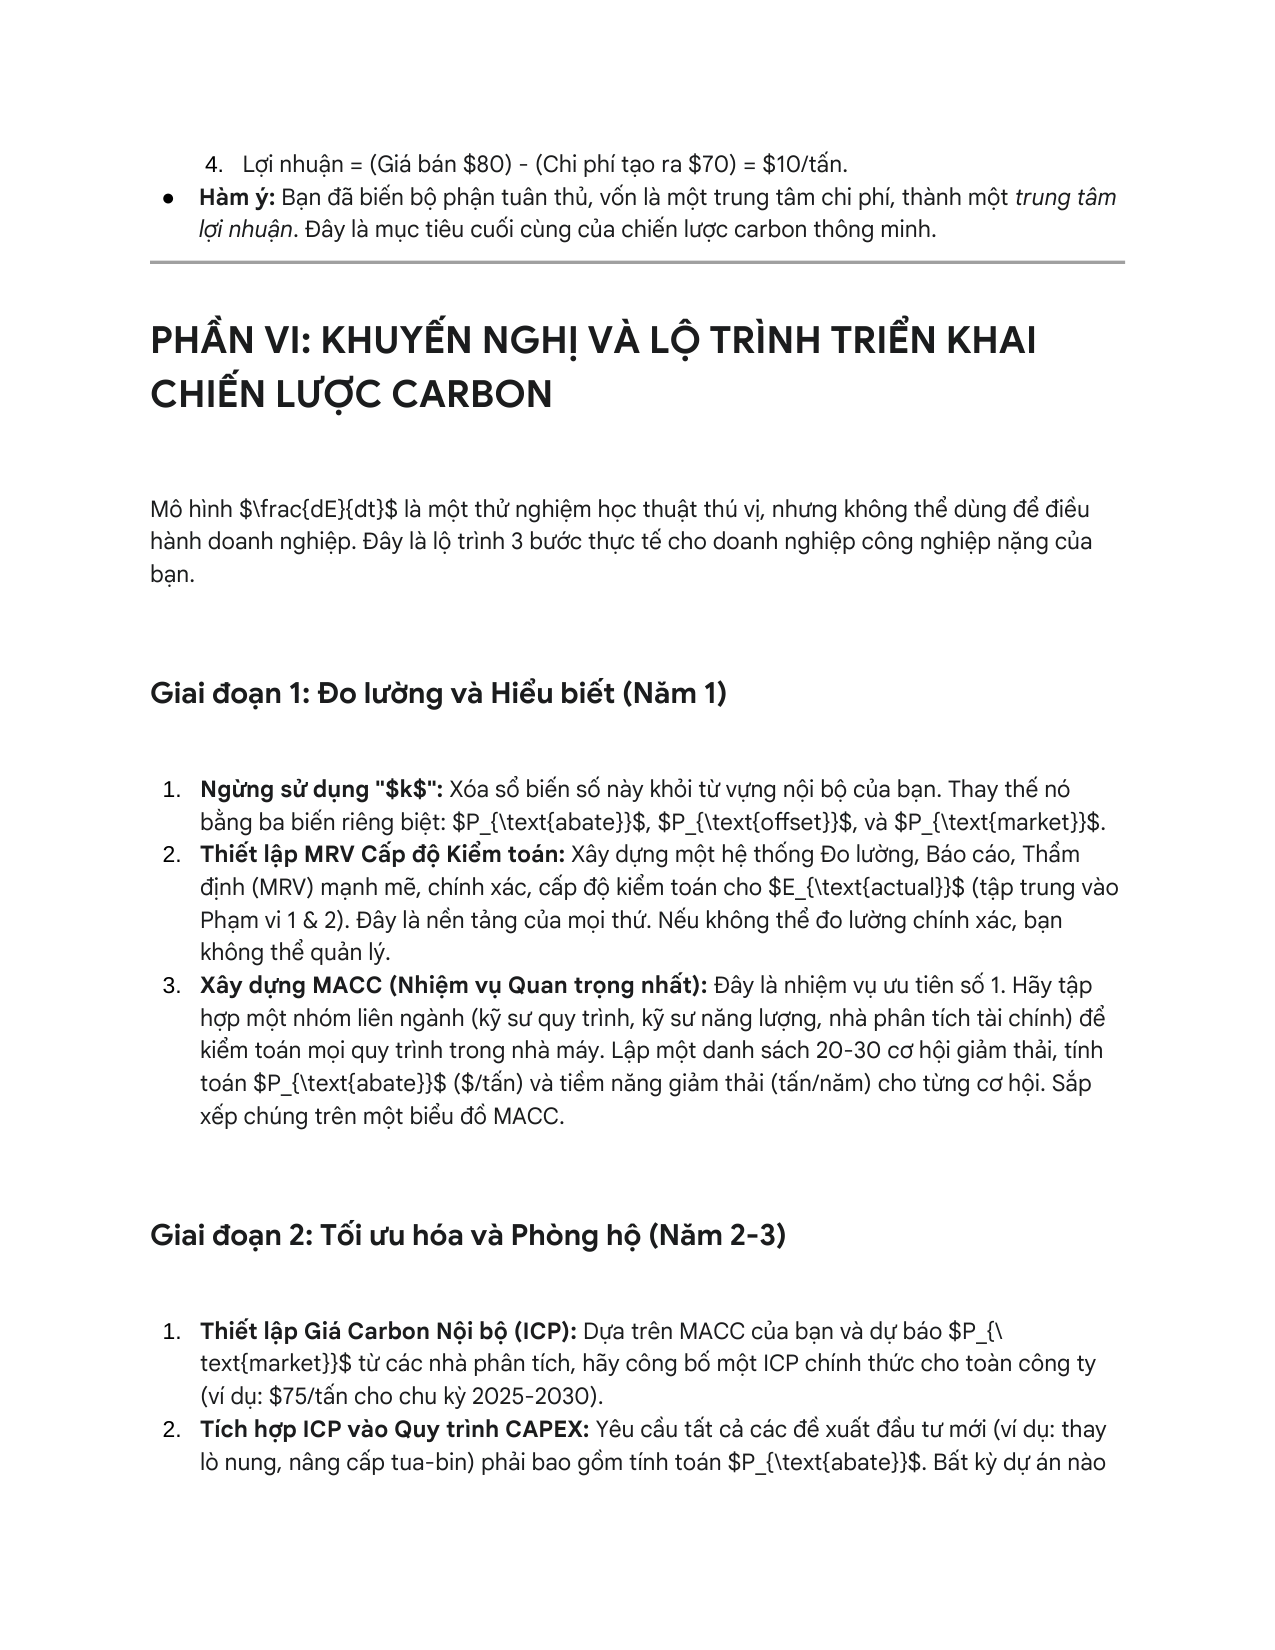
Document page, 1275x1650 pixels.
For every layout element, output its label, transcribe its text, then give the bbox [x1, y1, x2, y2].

list Lợi nhuận = (Giá bán $80) - (Chi phí tạo ra $70) = $10/tấn. [205, 150, 1125, 179]
subtitle Giai đoạn 1: Đo lường và Hiểu biết (Năm 1) [150, 676, 1125, 712]
subtitle PHẦN VI: KHUYẾN NGHỊ VÀ LỘ TRÌNH TRIỂN KHAI CHIẾN LƯỢC CARBON [150, 317, 1125, 418]
list Thiết lập Giá Carbon Nội bộ (ICP): Dựa trên MACC của bạn và dự báo $P_{\text{market}}$ từ các nhà phân tích, hãy công bố một ICP chính thức cho toàn công ty (ví dụ: $75/tấn cho chu kỳ 2025-2030). [162, 1317, 1125, 1411]
list Xây dựng MACC (Nhiệm vụ Quan trọng nhất): Đây là nhiệm vụ ưu tiên số 1. Hãy tập hợp một nhóm liên ngành (kỹ sư quy trình, kỹ sư năng lượng, nhà phân tích tài chính) để kiểm toán mọi quy trình trong nhà máy. Lập một danh sách 20-30 cơ hội giảm thải, tính toán $P_{\text{abate}}$ ($/tấn) và tiềm năng giảm thải (tấn/năm) cho từng cơ hội. Sắp xếp chúng trên một biểu đồ MACC. [162, 971, 1125, 1131]
list Hàm ý: Bạn đã biến bộ phận tuân thủ, vốn là một trung tâm chi phí, thành một trung tâm lợi nhuận. Đây là mục tiêu cuối cùng của chiến lược carbon thông minh. [161, 183, 1125, 244]
list Ngừng sử dụng "$k$": Xóa sổ biến số này khỏi từ vựng nội bộ của bạn. Thay thế nó bằng ba biến riêng biệt: $P_{\text{abate}}$, $P_{\text{offset}}$, và $P_{\text{market}}$. [162, 775, 1125, 836]
list Thiết lập MRV Cấp độ Kiểm toán: Xây dựng một hệ thống Đo lường, Báo cáo, Thẩm định (MRV) mạnh mẽ, chính xác, cấp độ kiểm toán cho $E_{\text{actual}}$ (tập trung vào Phạm vi 1 & 2). Đây là nền tảng của mọi thứ. Nếu không thể đo lường chính xác, bạn không thể quản lý. [162, 840, 1125, 967]
text Mô hình $\frac{dE}{dt}$ là một thử nghiệm học thuật thú vị, nhưng không thể dùng để điều hành doanh nghiệp. Đây là lộ trình 3 bước thực tế cho doanh nghiệp công nghiệp nặng của bạn. [150, 495, 1125, 589]
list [162, 1415, 1125, 1476]
subtitle Giai đoạn 2: Tối ưu hóa và Phòng hộ (Năm 2-3) [150, 1217, 1125, 1254]
